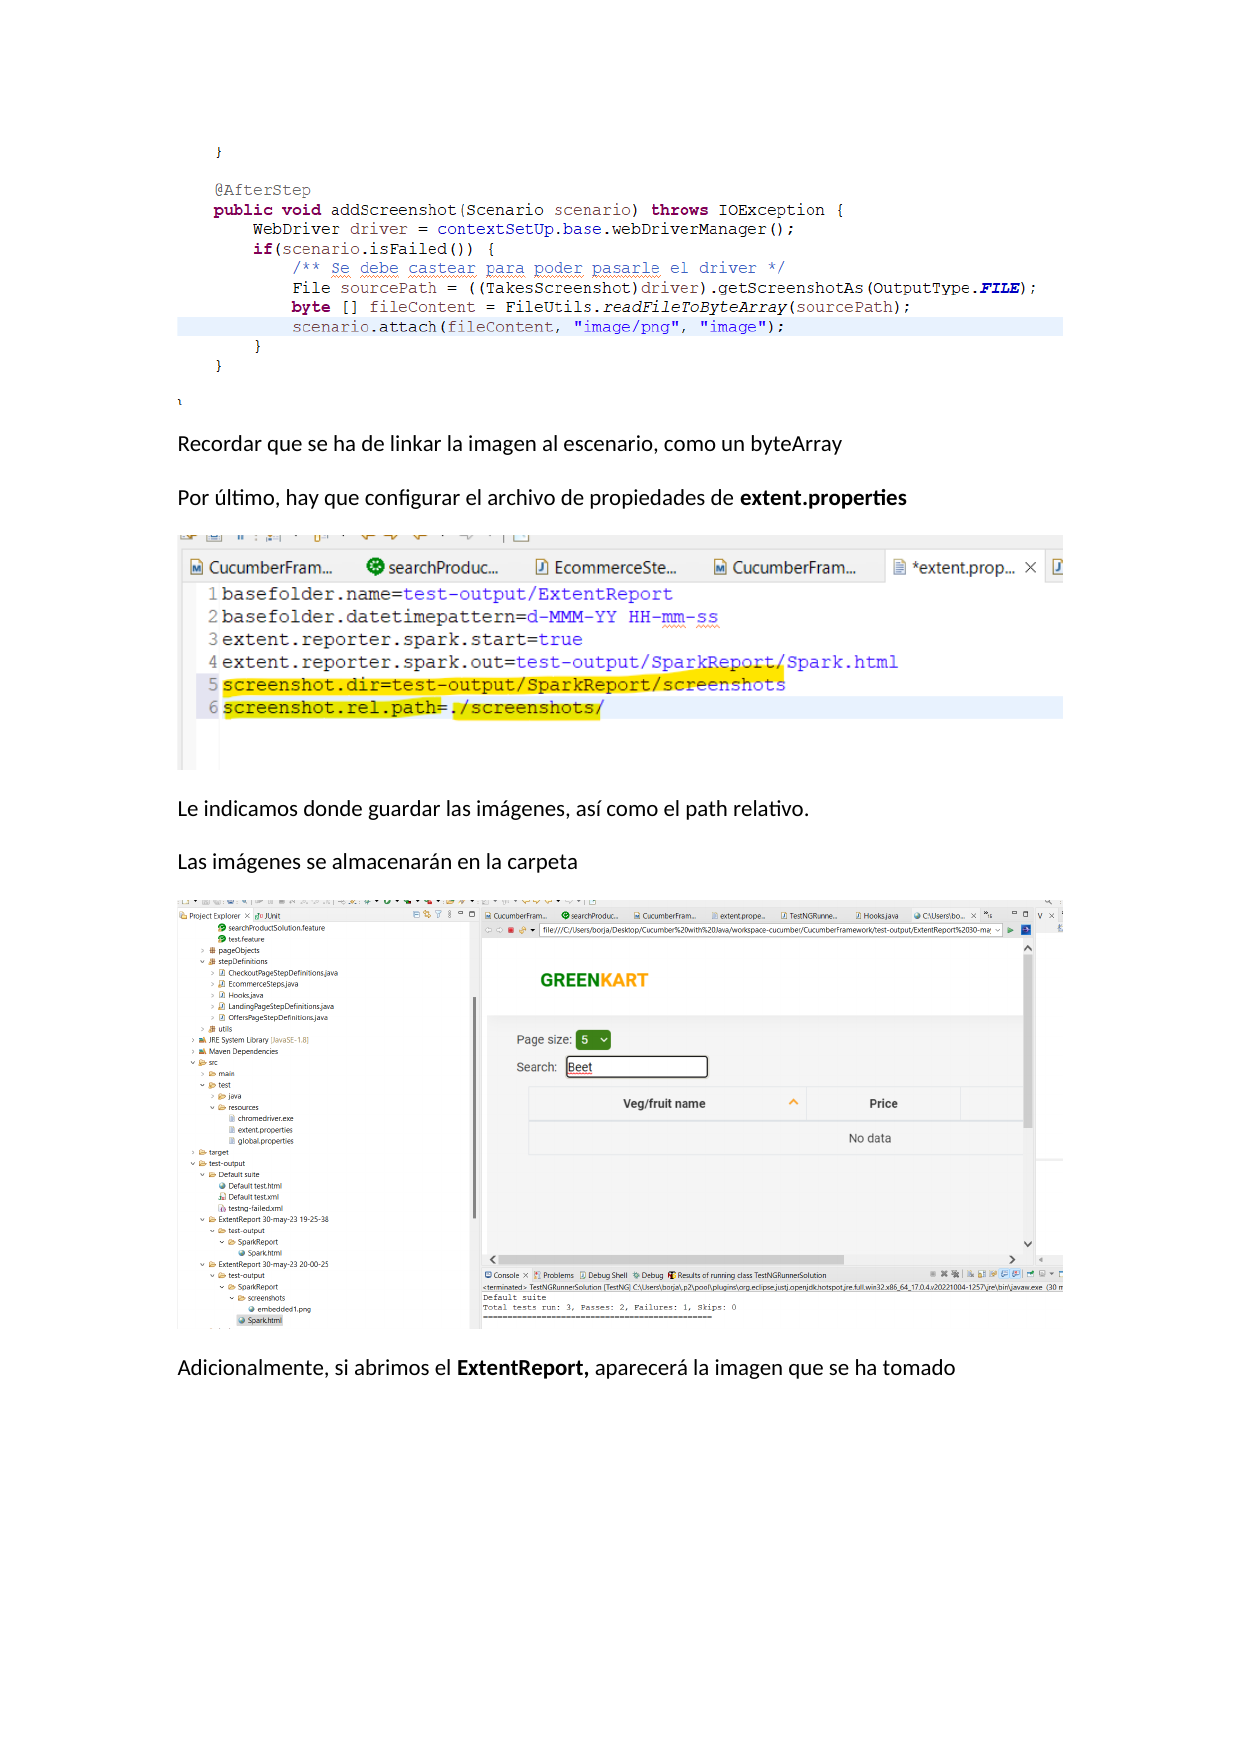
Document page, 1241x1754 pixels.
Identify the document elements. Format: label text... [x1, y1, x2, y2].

picture [177, 147, 1063, 405]
text Recordar que se ha de linkar la imagen al escenario, como un byteArray [177, 429, 1063, 458]
picture [177, 900, 1063, 1329]
text Por último, hay que configurar el archivo de propiedades de extent.properties [177, 483, 1063, 511]
text Le indicamos donde guardar las imágenes, así como el path relativo. [177, 794, 1063, 822]
text Adicionalmente, si abrimos el ExtentReport, aparecerá la imagen que se ha tomado [177, 1353, 1063, 1382]
picture [177, 535, 1063, 770]
text Las imágenes se almacenarán en la carpeta [177, 847, 1063, 875]
